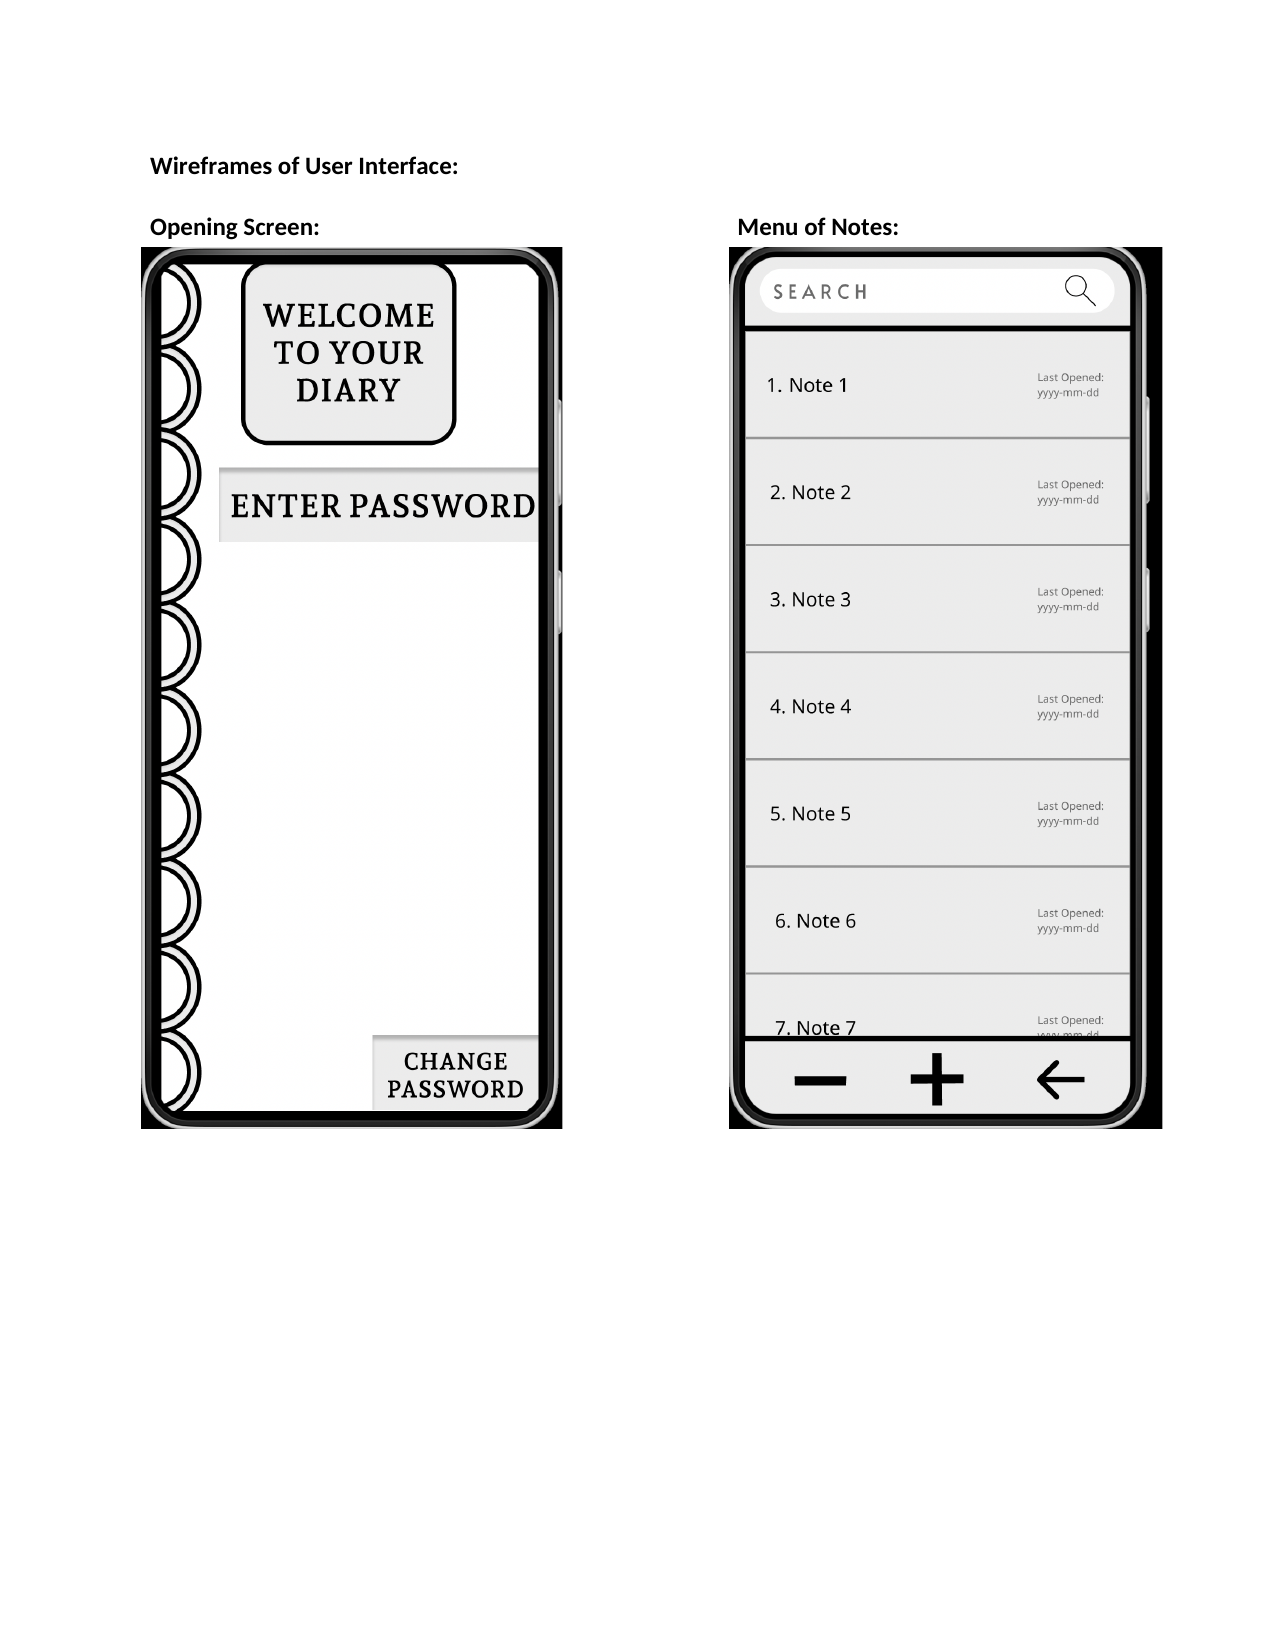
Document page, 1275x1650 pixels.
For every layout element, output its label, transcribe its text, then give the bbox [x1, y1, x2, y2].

text Wireframes of User Interface: [150, 150, 1125, 181]
picture [729, 247, 1163, 1129]
text Opening Screen: Menu of Notes: [150, 211, 1125, 242]
picture [141, 247, 563, 1129]
